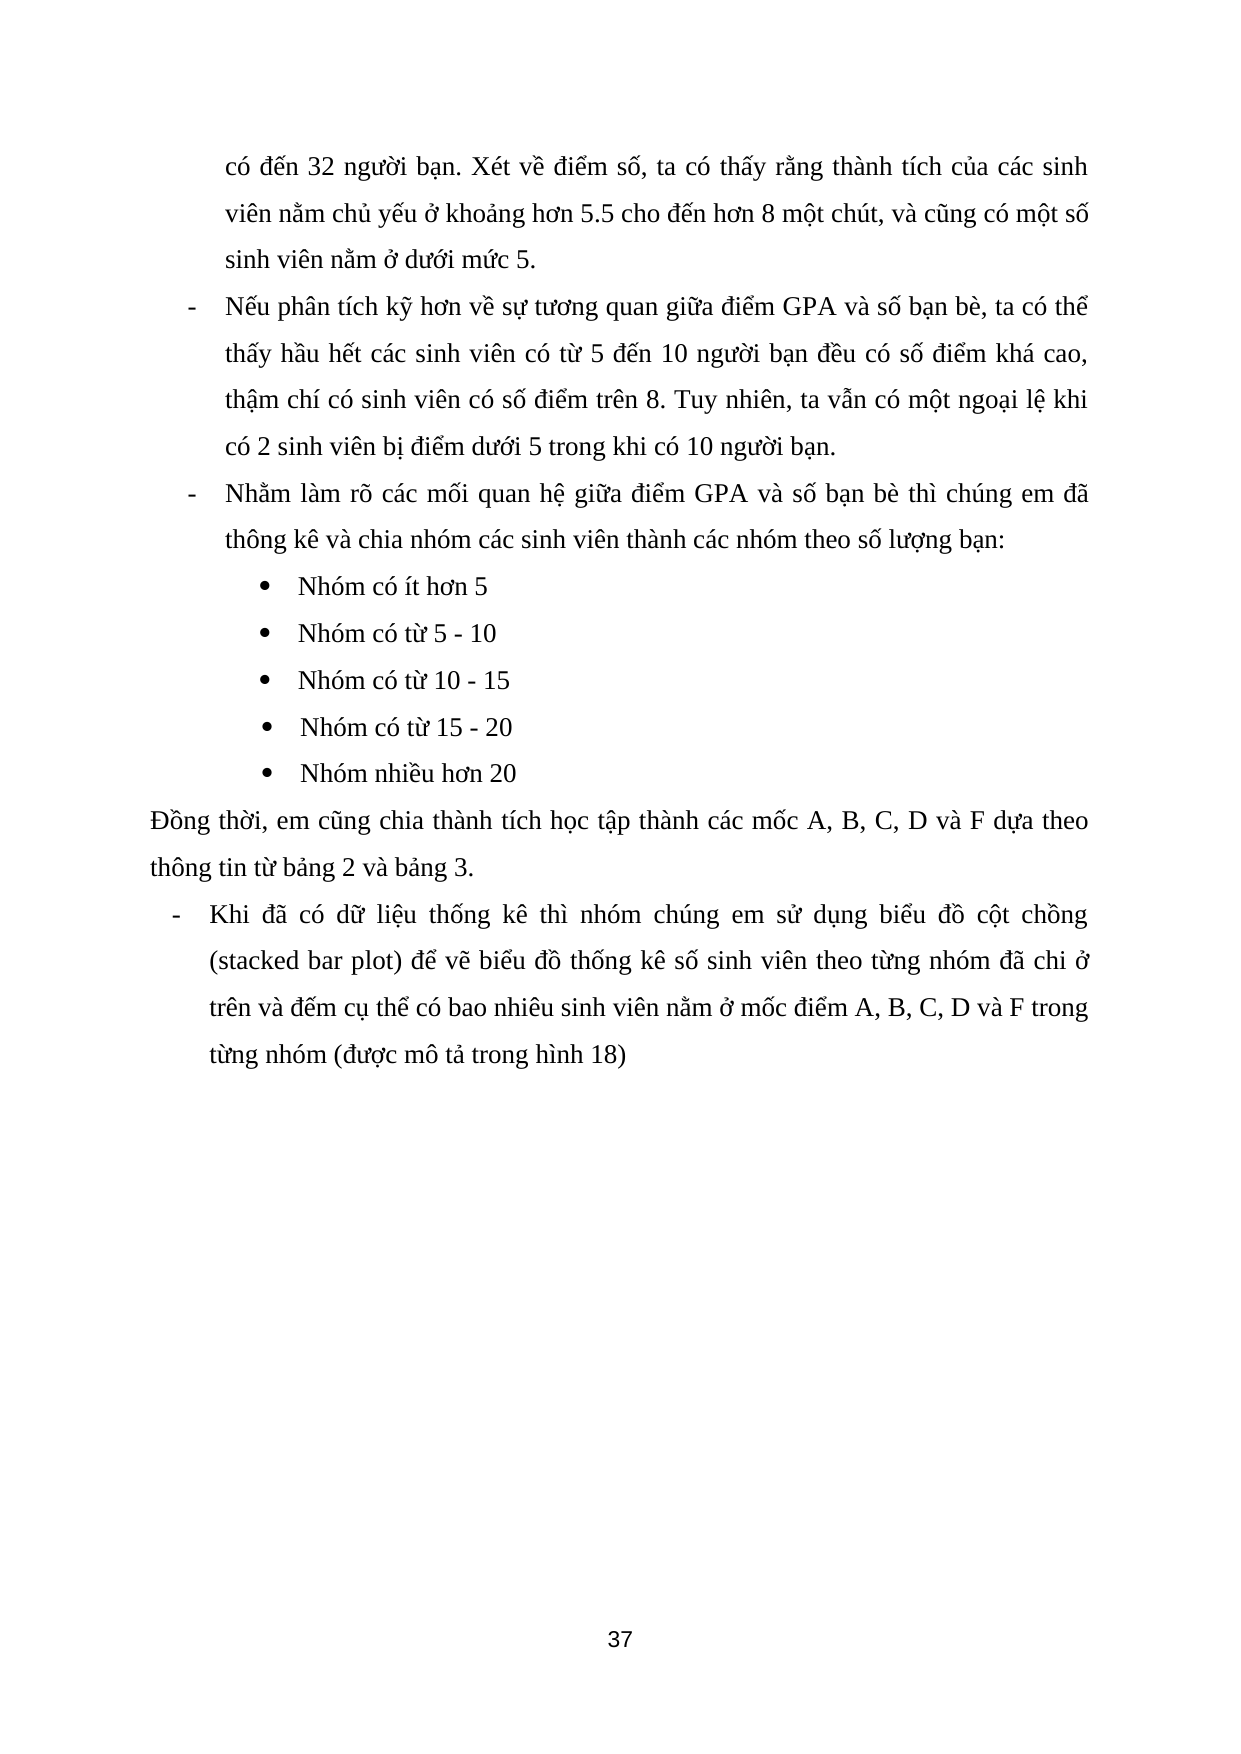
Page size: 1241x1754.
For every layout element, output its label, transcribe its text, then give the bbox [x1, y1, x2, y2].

text Đồng thời, em cũng chia thành tích học tập thành các mốc A, B, C, D và F dựa theo thông tin từ bảng 2 và bảng 3. [150, 804, 1090, 882]
list Khi đã có dữ liệu thống kê thì nhóm chúng em sử dụng biểu đồ cột chồng (stacked bar plot) để vẽ biểu đồ thống kê số sinh viên theo từng nhóm đã chi ở trên và đếm cụ thể có bao nhiêu sinh viên nằm ở mốc điểm A, B, C, D và F trong từng nhóm (được mô tả trong hình 18) [172, 898, 1090, 1069]
list Nhóm có từ 5 - 10 [260, 617, 1090, 648]
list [187, 150, 1090, 274]
list Nhóm có ít hơn 5 [260, 570, 1090, 601]
list Nhóm có từ 10 - 15 [260, 664, 1090, 695]
list Nếu phân tích kỹ hơn về sự tương quan giữa điểm GPA và số bạn bè, ta có thể thấy hầu hết các sinh viên có từ 5 đến 10 người bạn đều có số điểm khá cao, thậm chí có sinh viên có số điểm trên 8. Tuy nhiên, ta vẫn có một ngoại lệ khi có 2 sinh viên bị điểm dưới 5 trong khi có 10 người bạn. [187, 290, 1090, 461]
list Nhóm nhiều hơn 20 [262, 757, 1090, 789]
list Nhằm làm rõ các mối quan hệ giữa điểm GPA và số bạn bè thì chúng em đã thông kê và chia nhóm các sinh viên thành các nhóm theo số lượng bạn: [187, 477, 1090, 554]
list Nhóm có từ 15 - 20 [262, 711, 1090, 742]
